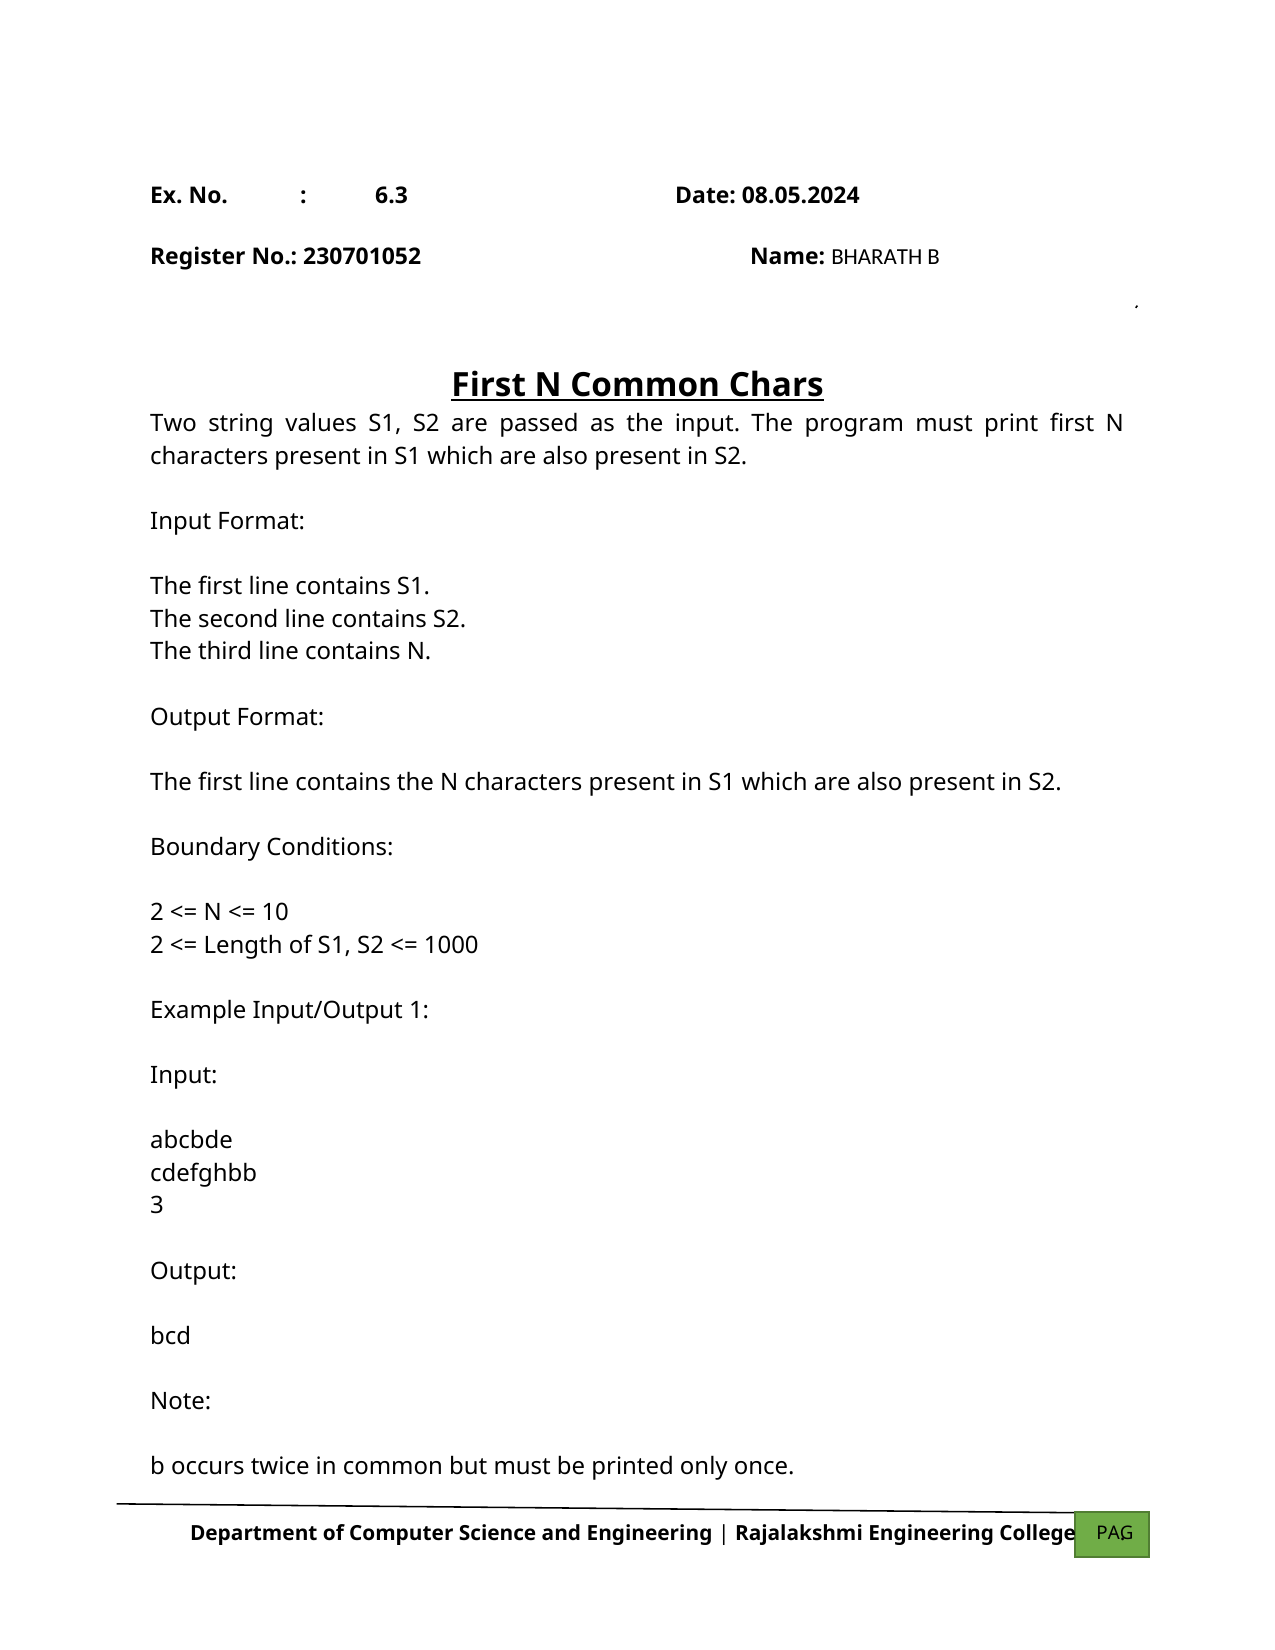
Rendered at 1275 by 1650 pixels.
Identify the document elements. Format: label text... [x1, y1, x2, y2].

text Note: [150, 1384, 1125, 1417]
text 3 [150, 1188, 1125, 1221]
text abcbde [150, 1123, 1125, 1156]
text Output Format: [150, 699, 1125, 732]
text First N Common Chars [150, 360, 1125, 406]
text Input: [150, 1058, 1125, 1091]
text The second line contains S2. [150, 601, 1125, 634]
text The first line contains S1. [150, 569, 1125, 601]
text 2 <= N <= 10 [150, 895, 1125, 927]
text bcd [150, 1319, 1125, 1351]
text Register No.: 230701052 Name: BHARATH B [150, 239, 1125, 271]
text 2 <= Length of S1, S2 <= 1000 [150, 927, 1125, 960]
text Example Input/Output 1: [150, 993, 1125, 1025]
text The third line contains N. [150, 634, 1125, 667]
text b occurs twice in common but must be printed only once. [150, 1449, 1125, 1482]
text Two string values S1, S2 are passed as the input. The program must print first N characters present in S1 which are also present in S2. [150, 406, 1125, 471]
text Input Format: [150, 504, 1125, 536]
text Output: [150, 1253, 1125, 1286]
text Ex. No. : 6.3 Date: 08.05.2024 [150, 179, 1125, 210]
text cdefghbb [150, 1156, 1125, 1188]
text Boundary Conditions: [150, 830, 1125, 862]
text The first line contains the N characters present in S1 which are also present in S2. [150, 764, 1125, 797]
